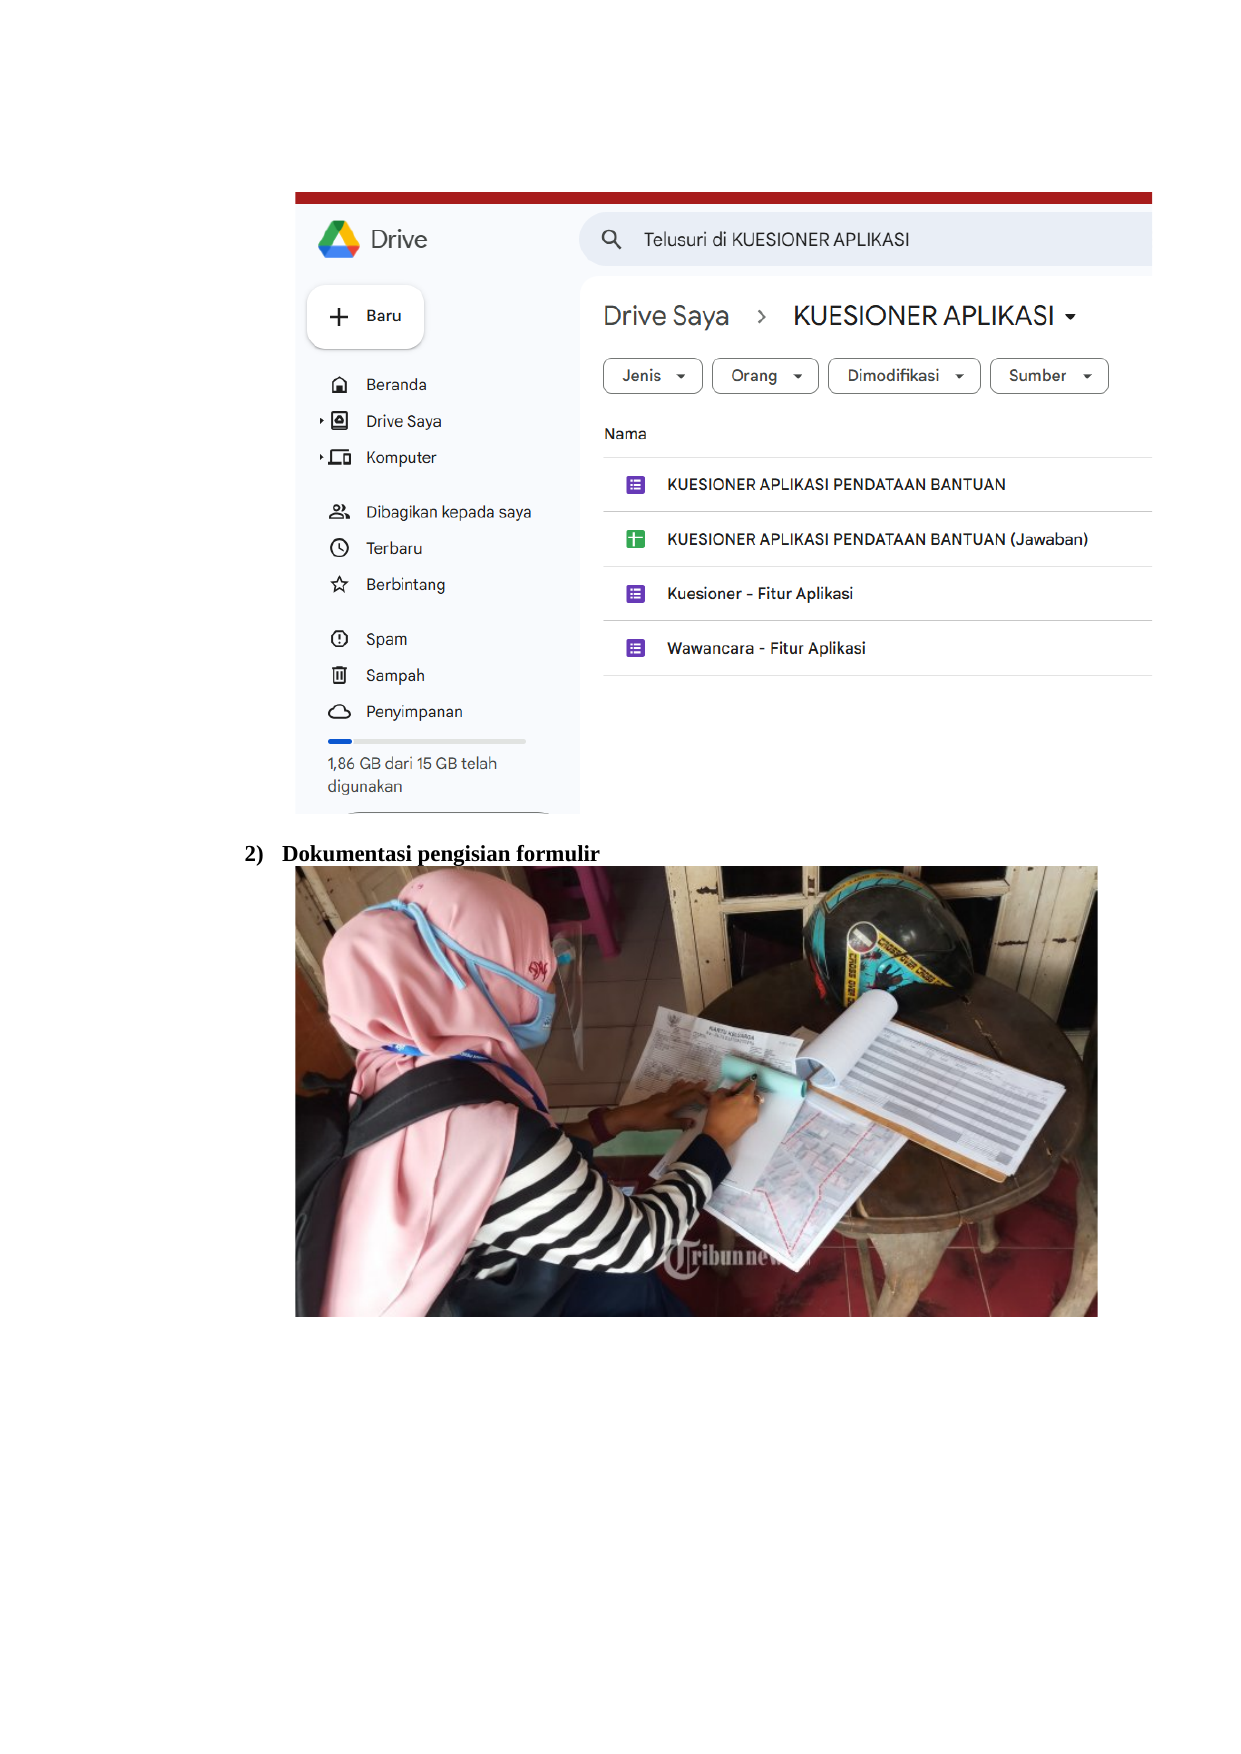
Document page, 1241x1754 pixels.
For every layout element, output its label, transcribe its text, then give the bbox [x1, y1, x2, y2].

picture [295, 192, 1153, 814]
list Dokumentasi pengisian formulir [244, 839, 1063, 866]
picture [295, 866, 1098, 1317]
